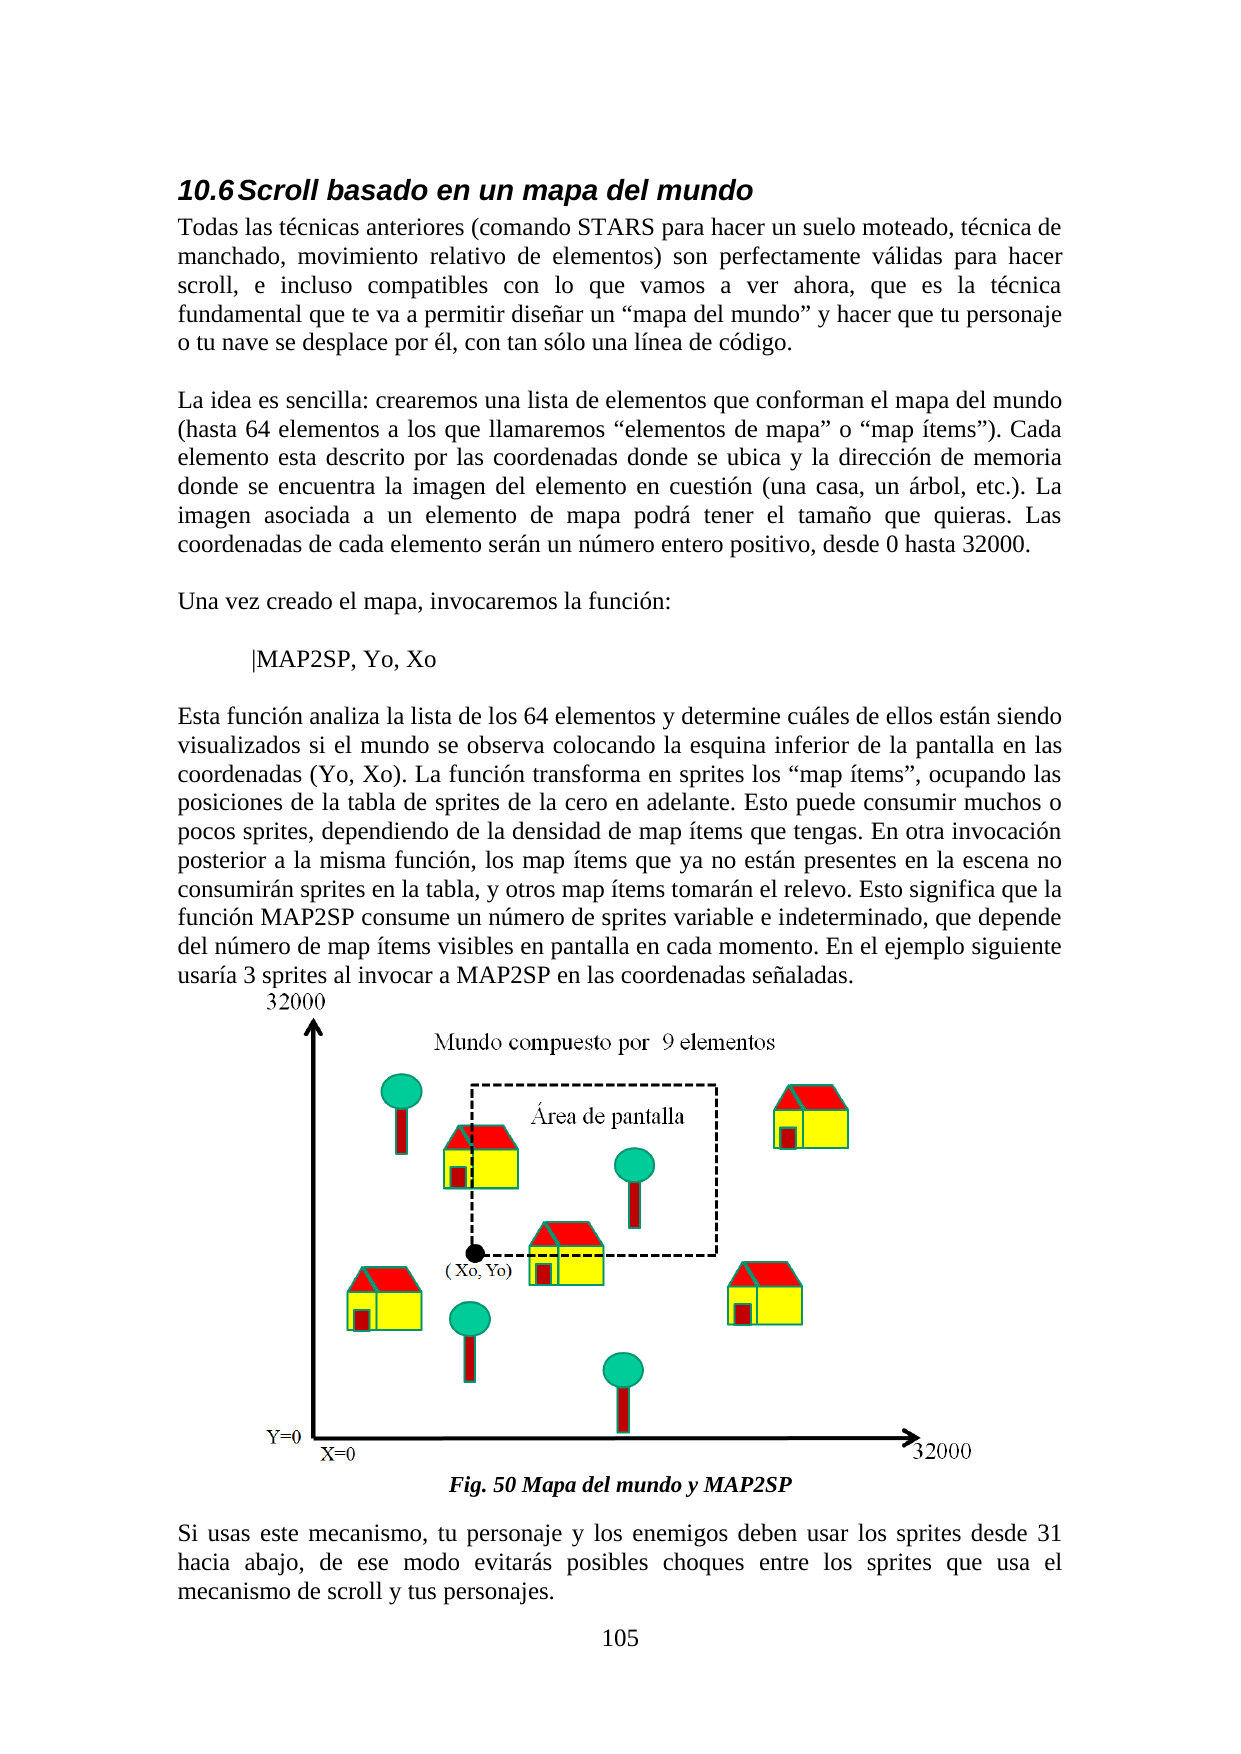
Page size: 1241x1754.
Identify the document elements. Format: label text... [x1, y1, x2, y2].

text Todas las técnicas anteriores (comando STARS para hacer un suelo moteado, técnica de manchado, movimiento relativo de elementos) son perfectamente válidas para hacer scroll, e incluso compatibles con lo que vamos a ver ahora, que es la técnica fundamental que te va a permitir diseñar un “mapa del mundo” y hacer que tu personaje o tu nave se desplace por él, con tan sólo una línea de código. [177, 212, 1063, 356]
text Si usas este mecanismo, tu personaje y los enemigos deben usar los sprites desde 31 hacia abajo, de ese modo evitarás posibles choques entre los sprites que usa el mecanismo de scroll y tus personajes. [177, 1518, 1063, 1604]
text Una vez creado el mapa, invocaremos la función: [177, 586, 1063, 615]
text Esta función analiza la lista de los 64 elementos y determine cuáles de ellos están siendo visualizados si el mundo se observa colocando la esquina inferior de la pantalla en las coordenadas (Yo, Xo). La función transforma en sprites los “map ítems”, ocupando las posiciones de la tabla de sprites de la cero en adelante. Esto puede consumir muchos o pocos sprites, dependiendo de la densidad de map ítems que tengas. En otra invocación posterior a la misma función, los map ítems que ya no están presentes en la escena no consumirán sprites en la tabla, y otros map ítems tomarán el relevo. Esto significa que la función MAP2SP consume un número de sprites variable e indeterminado, que depende del número de map ítems visibles en pantalla en cada momento. En el ejemplo siguiente usaría 3 sprites al invocar a MAP2SP en las coordenadas señaladas. [177, 701, 1063, 989]
subtitle Scroll basado en un mapa del mundo [177, 173, 1063, 206]
text La idea es sencilla: crearemos una lista de elementos que conforman el mapa del mundo (hasta 64 elementos a los que llamaremos “elementos de mapa” o “map ítems”). Cada elemento esta descrito por las coordenadas donde se ubica y la dirección de memoria donde se encuentra la imagen del elemento en cuestión (una casa, un árbol, etc.). La imagen asociada a un elemento de mapa podrá tener el tamaño que quieras. Las coordenadas de cada elemento serán un número entero positivo, desde 0 hasta 32000. [177, 385, 1063, 557]
text |MAP2SP, Yo, Xo [177, 644, 1063, 672]
picture [263, 988, 977, 1472]
